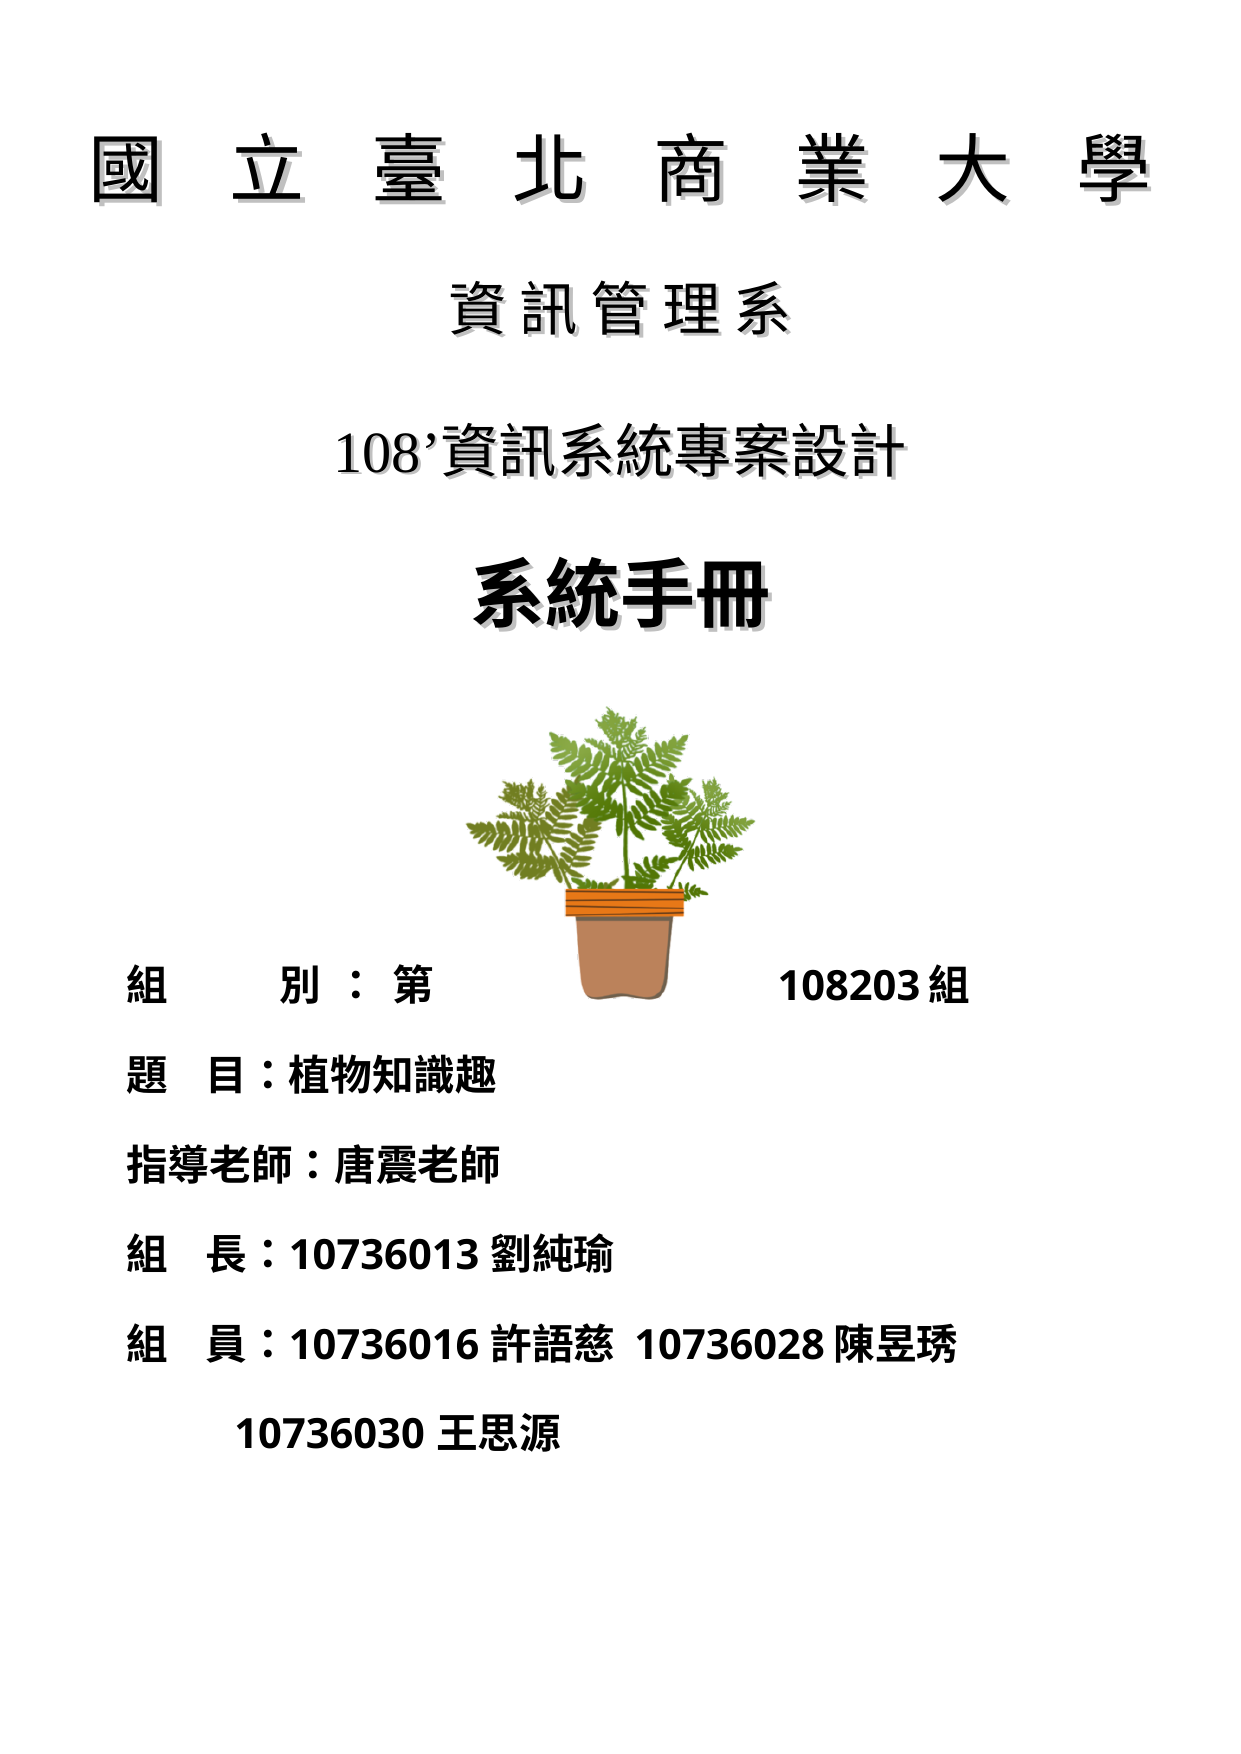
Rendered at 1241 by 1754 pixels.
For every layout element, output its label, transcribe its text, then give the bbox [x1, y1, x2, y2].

text 組 別：第108203組 [126, 952, 1152, 1013]
text 資 訊 管 理 系 [89, 249, 1152, 361]
text 題 目：植物知識趣 [126, 1042, 1152, 1102]
text 國立臺北商業大學 [89, 107, 1152, 220]
text 組 長：10736013 劉純瑜 [126, 1221, 1152, 1282]
text 系統手冊 [89, 532, 1152, 645]
text 組 員：10736016 許語慈 10736028陳昱琇 [126, 1311, 1152, 1371]
text 10736030 王思源 [126, 1400, 1152, 1461]
text 指導老師：唐震老師 [126, 1132, 1152, 1192]
text 108’資訊系統專案設計 [89, 391, 1152, 503]
picture [461, 702, 759, 1005]
